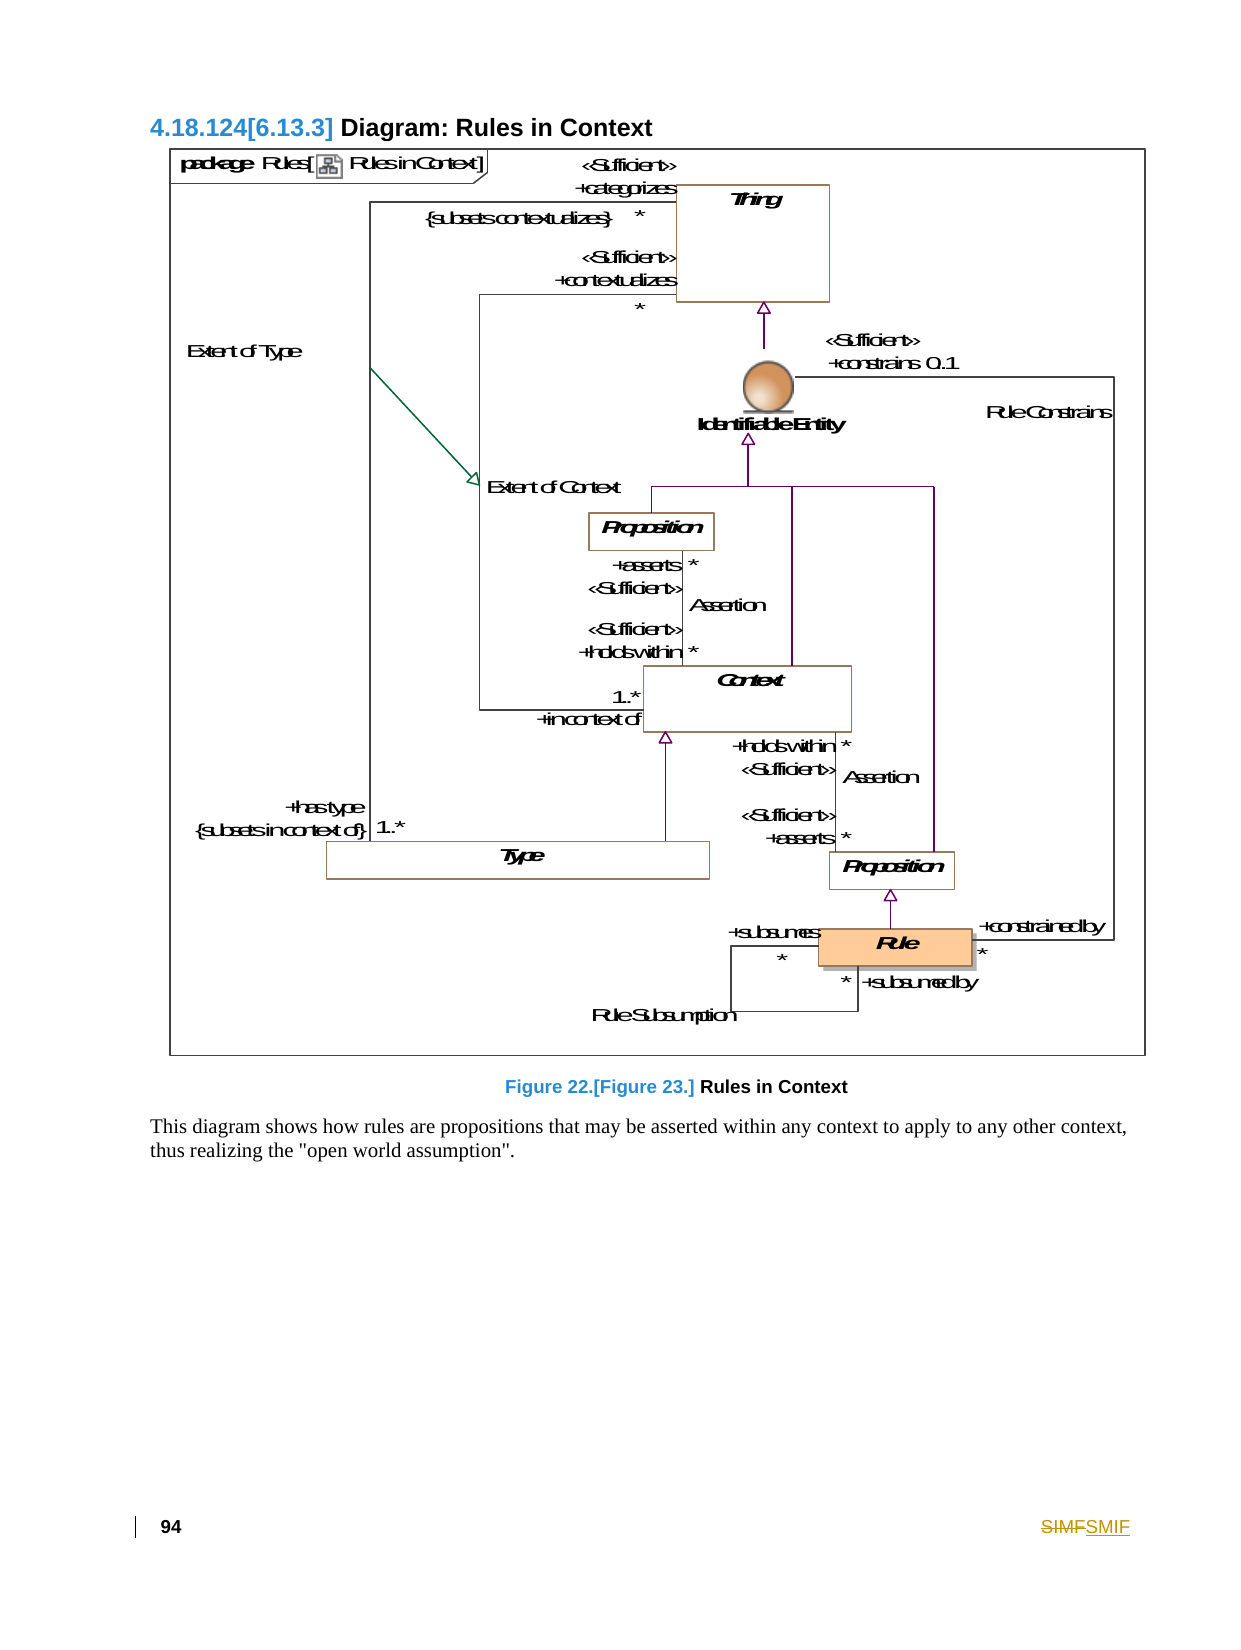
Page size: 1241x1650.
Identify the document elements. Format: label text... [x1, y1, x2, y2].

text This diagram shows how rules are propositions that may be asserted within any context to apply to any other context, thus realizing the "open world assumption". [150, 1114, 1165, 1162]
list Rules in Context [187, 1076, 1165, 1097]
subtitle Diagram: Rules in Context [150, 112, 1165, 141]
